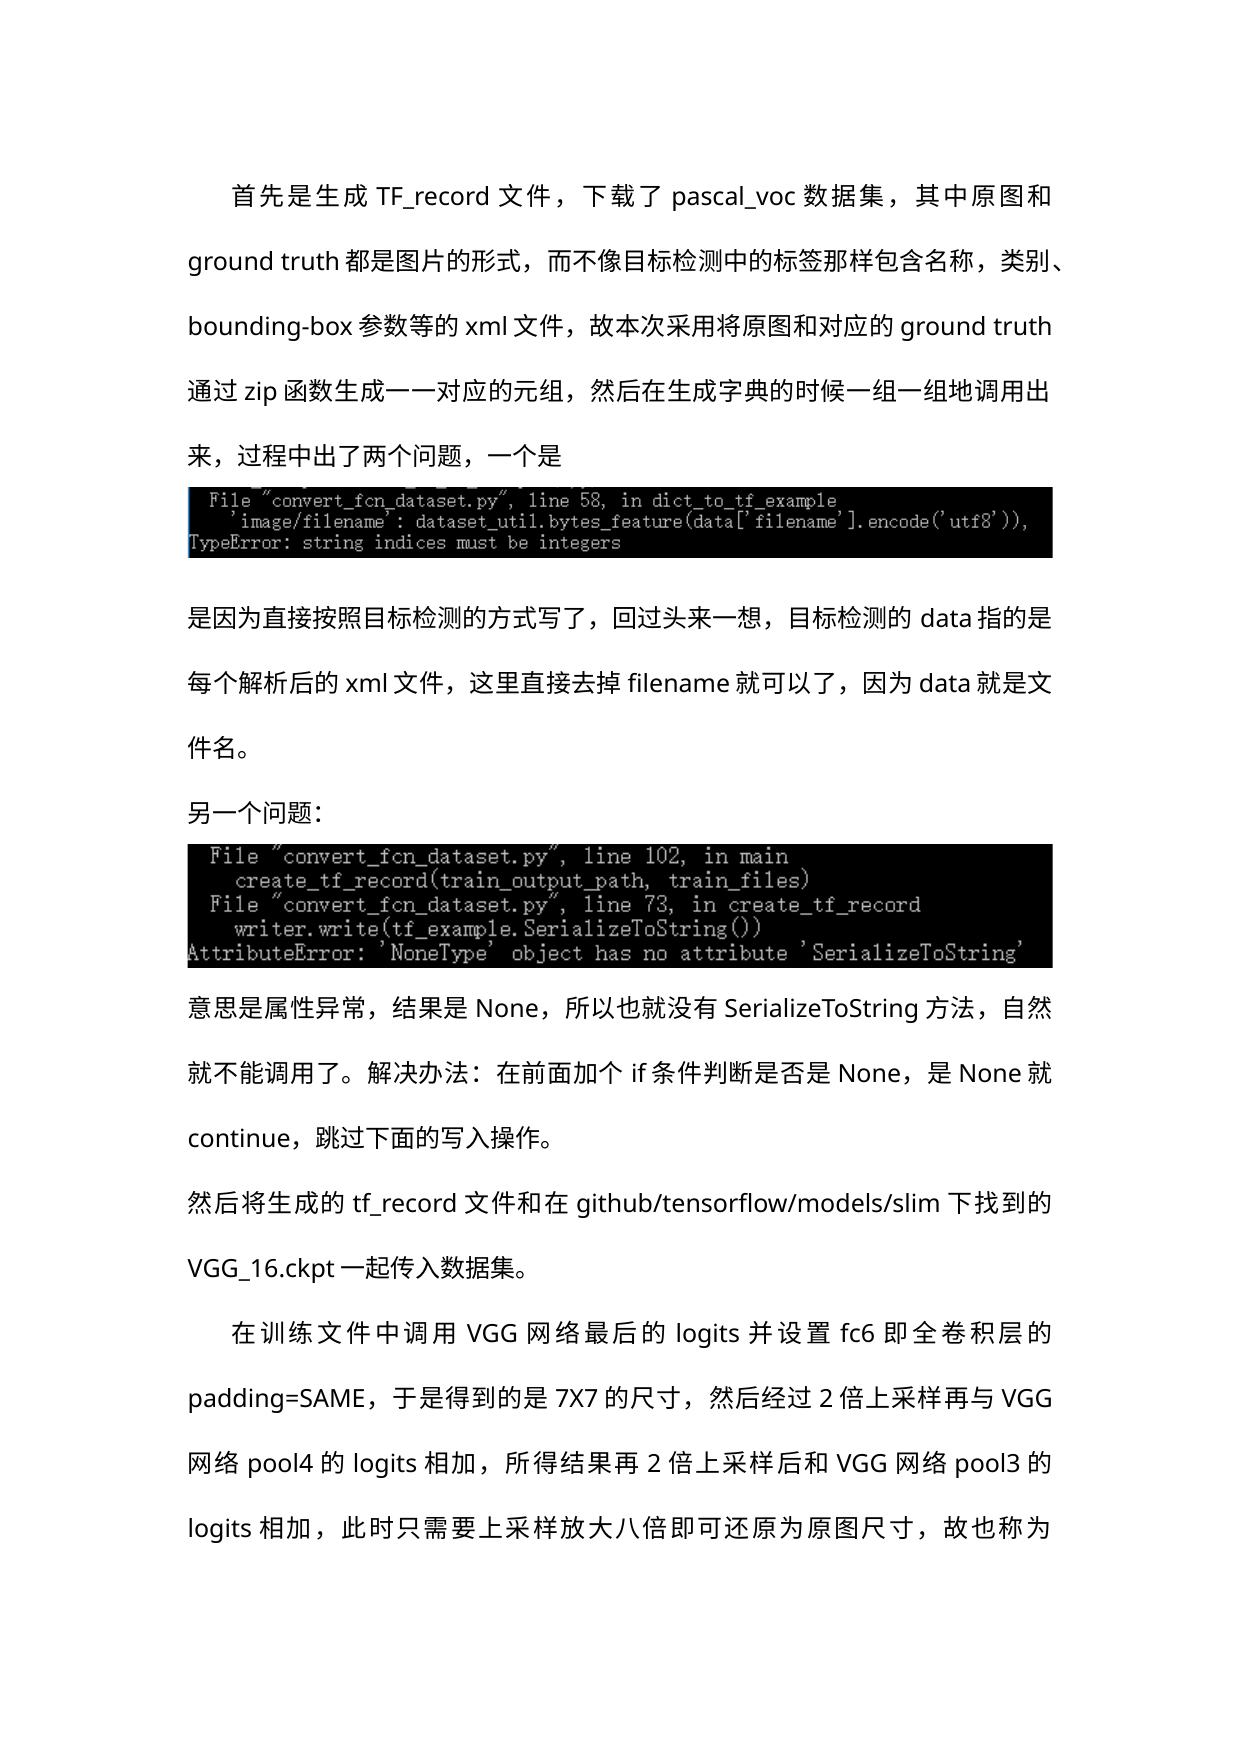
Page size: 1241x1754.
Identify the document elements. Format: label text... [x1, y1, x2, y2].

picture [187, 487, 1053, 558]
text 首先是生成TF_record文件，下载了pascal_voc数据集，其中原图和ground truth都是图片的形式，而不像目标检测中的标签那样包含名称，类别、bounding-box参数等的xml文件，故本次采用将原图和对应的ground truth通过zip函数生成一一对应的元组，然后在生成字典的时候一组一组地调用出来，过程中出了两个问题，一个是 [187, 162, 1053, 487]
picture [187, 844, 1053, 968]
text 另一个问题： [187, 779, 1053, 844]
text 然后将生成的tf_record文件和在github/tensorflow/models/slim下找到的VGG_16.ckpt一起传入数据集。 [187, 1169, 1053, 1299]
text 是因为直接按照目标检测的方式写了，回过头来一想，目标检测的data指的是每个解析后的xml文件，这里直接去掉filename就可以了，因为data就是文件名。 [187, 584, 1053, 779]
text 意思是属性异常，结果是None，所以也就没有SerializeToString方法，自然就不能调用了。解决办法：在前面加个if条件判断是否是None，是None就continue，跳过下面的写入操作。 [187, 974, 1053, 1169]
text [187, 1299, 1053, 1559]
